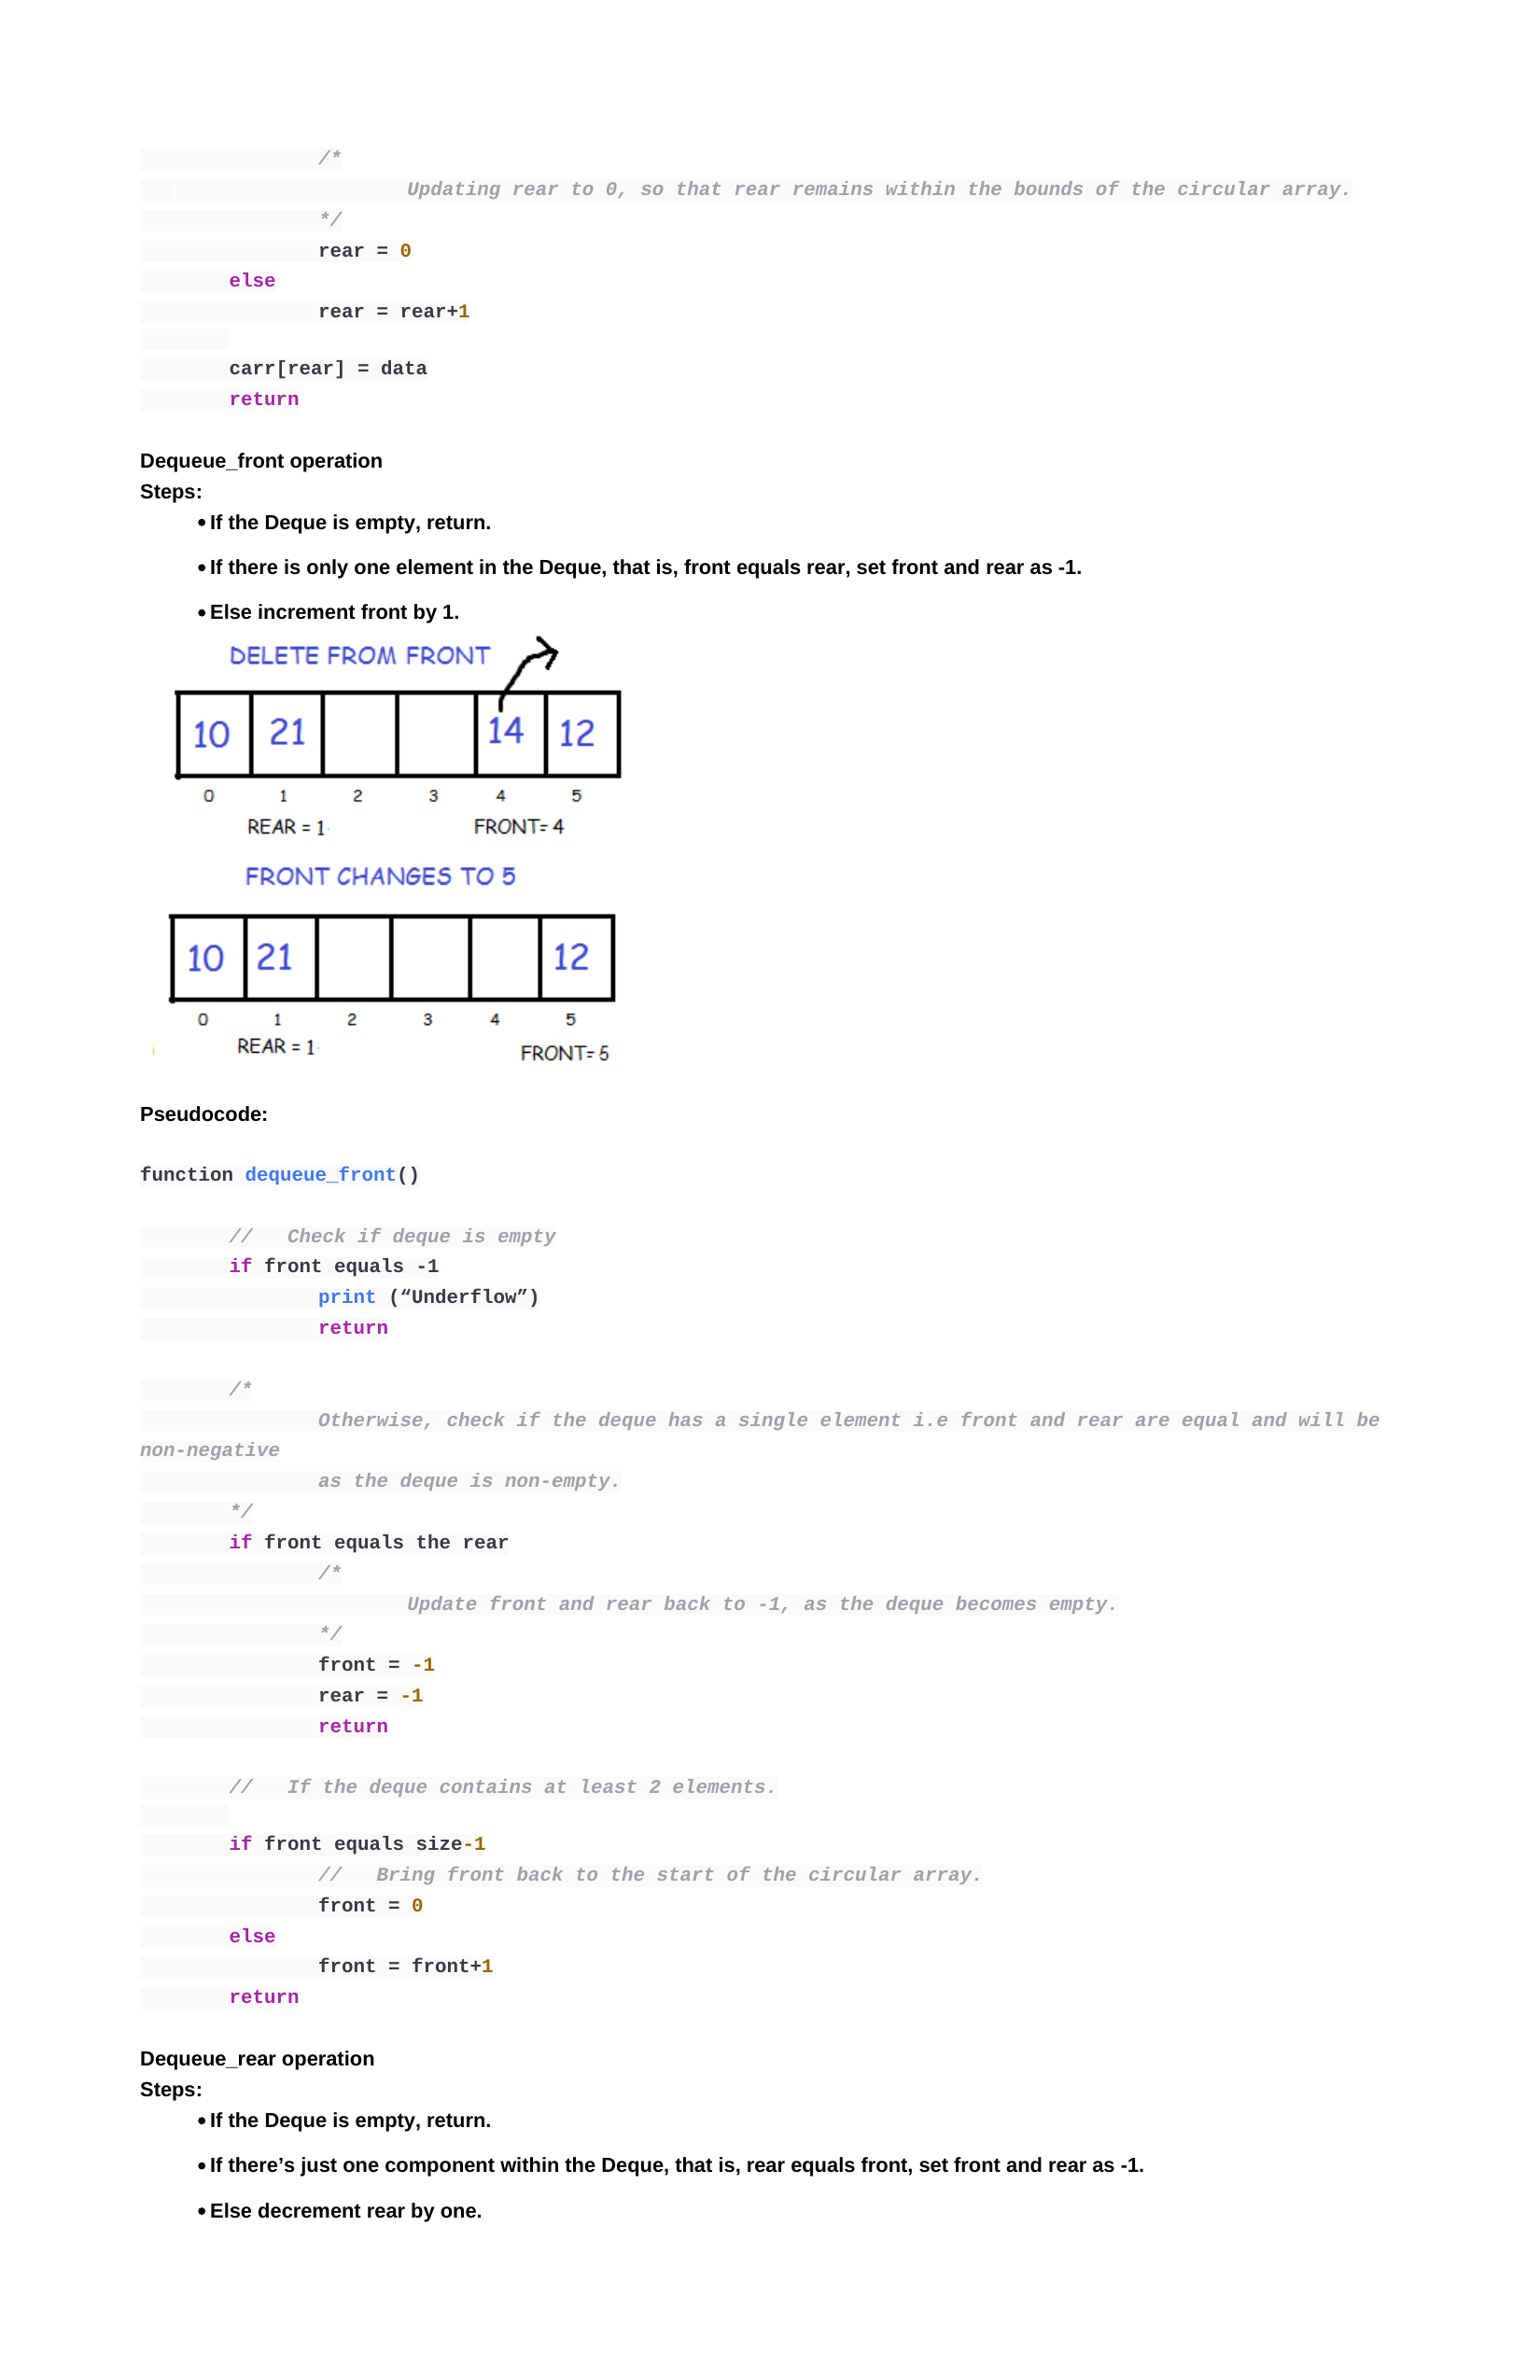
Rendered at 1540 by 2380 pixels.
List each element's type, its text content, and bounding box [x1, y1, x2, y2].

list Else decrement rear by one. [198, 2191, 1400, 2222]
text rear = -1 [140, 1677, 1400, 1707]
text front = front+1 [140, 1948, 1400, 1979]
text Steps: [140, 472, 1400, 503]
text */ [140, 1493, 1400, 1524]
text Pseudocode: [140, 1095, 1400, 1126]
picture [140, 623, 674, 1096]
text /* [140, 1555, 1400, 1585]
text return [140, 1707, 1400, 1738]
text carr[rear] = data [140, 350, 1400, 381]
text Dequeue_rear operation [140, 2040, 1400, 2070]
text // Bring front back to the start of the circular array. [140, 1856, 1400, 1887]
text front = 0 [140, 1887, 1400, 1917]
text else [140, 1917, 1400, 1948]
text if front equals the rear [140, 1524, 1400, 1555]
text front = -1 [140, 1646, 1400, 1677]
text Steps: [140, 2070, 1400, 2101]
text /* [140, 140, 1400, 171]
list If the Deque is empty, return. [198, 503, 1400, 534]
text function dequeue_front() [140, 1156, 1400, 1187]
text if front equals size-1 [140, 1826, 1400, 1856]
text return [140, 1309, 1400, 1340]
text Update front and rear back to -1, as the deque becomes empty. [140, 1585, 1400, 1616]
list If the Deque is empty, return. [198, 2101, 1400, 2132]
list If there’s just one component within the Deque, that is, rear equals front, set front and rear as -1. [198, 2147, 1400, 2177]
text Otherwise, check if the deque has a single element i.e front and rear are equal and will be non-negative [140, 1401, 1400, 1463]
text as the deque is non-empty. [140, 1463, 1400, 1493]
text // Check if deque is empty [140, 1217, 1400, 1248]
list If there is only one element in the Deque, that is, front equals rear, set front and rear as -1. [198, 548, 1400, 579]
text /* [140, 1371, 1400, 1401]
text return [140, 1979, 1400, 2009]
text Updating rear to 0, so that rear remains within the bounds of the circular array. [140, 171, 1400, 202]
text rear = 0 [140, 231, 1400, 262]
text print (“Underflow”) [140, 1279, 1400, 1309]
text else [140, 262, 1400, 293]
text rear = rear+1 [140, 293, 1400, 324]
text if front equals -1 [140, 1248, 1400, 1279]
list Else increment front by 1. [198, 594, 1400, 624]
text */ [140, 202, 1400, 231]
text */ [140, 1616, 1400, 1646]
text Dequeue_front operation [140, 441, 1400, 472]
text return [140, 381, 1400, 412]
text // If the deque contains at least 2 elements. [140, 1769, 1400, 1799]
